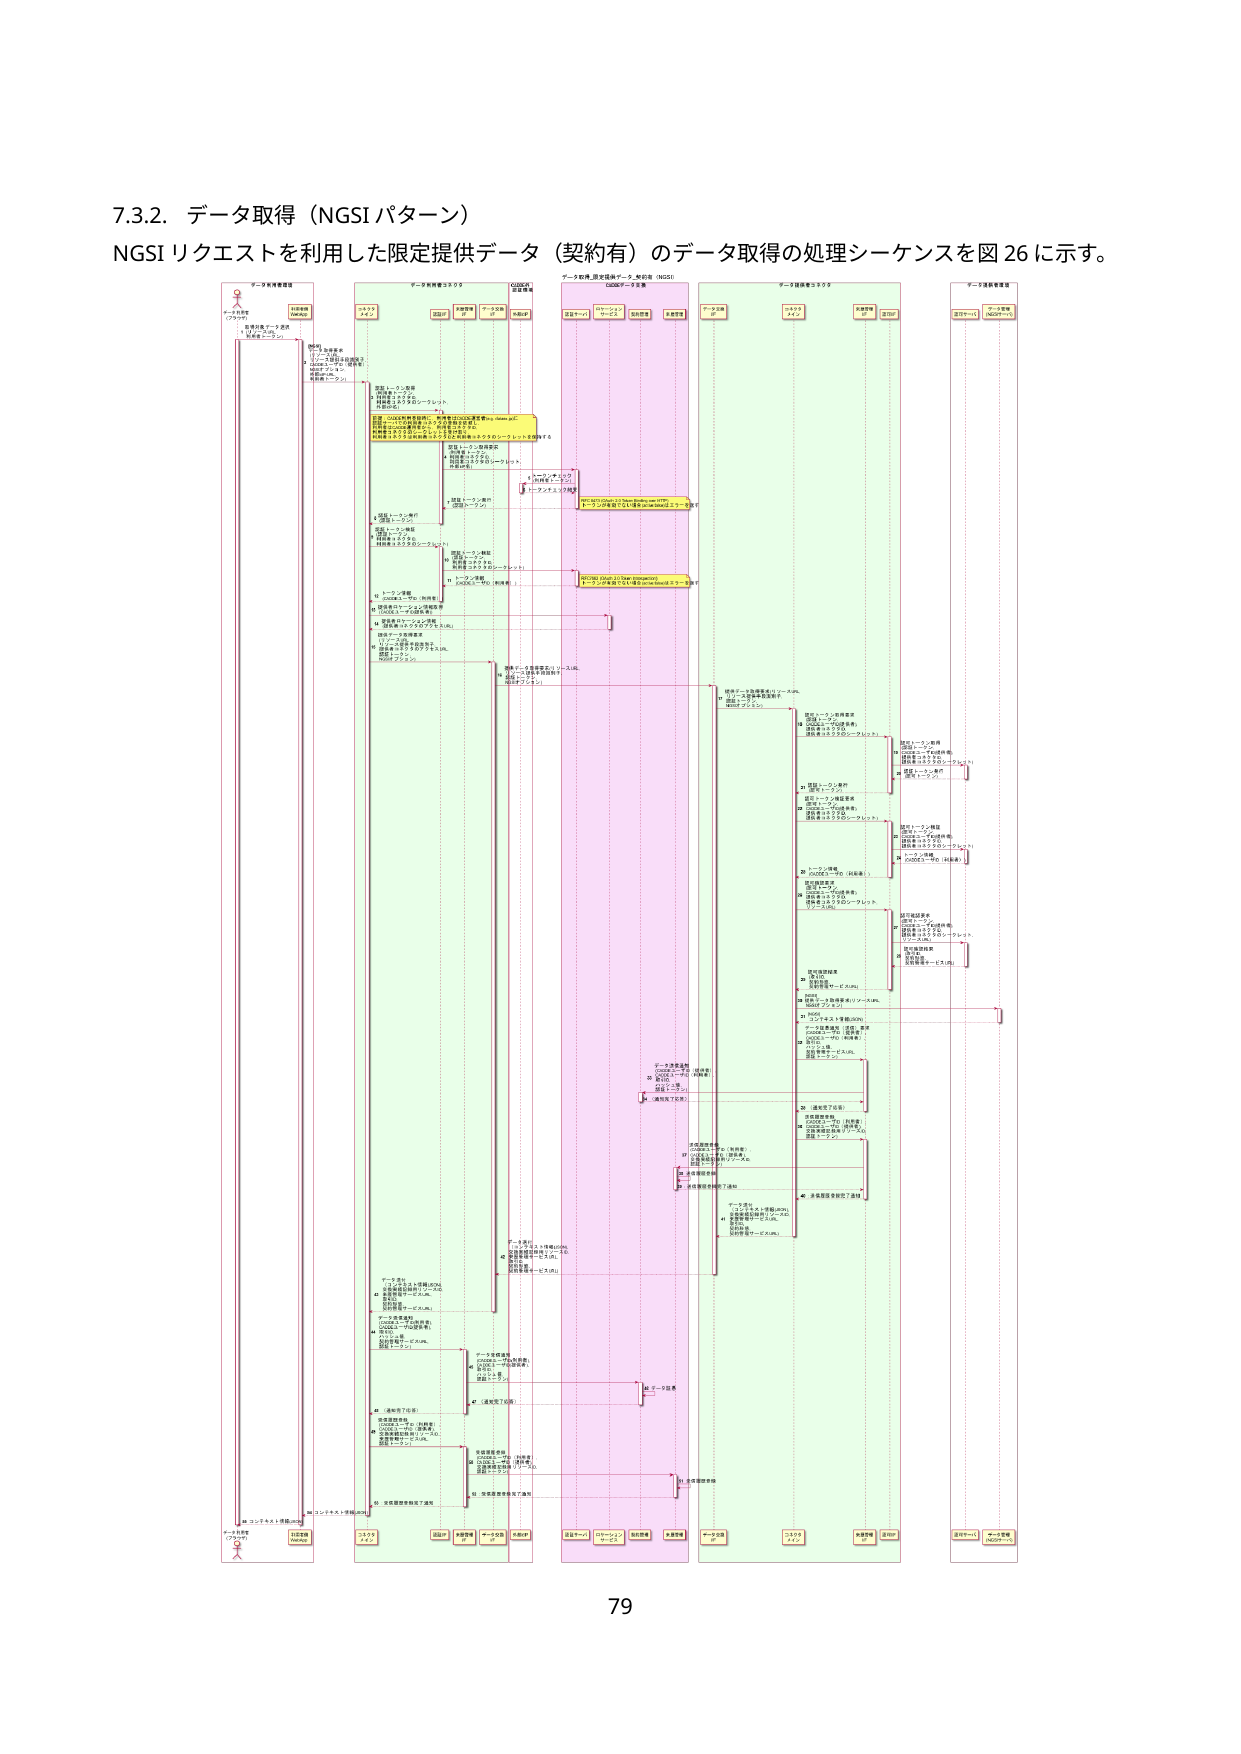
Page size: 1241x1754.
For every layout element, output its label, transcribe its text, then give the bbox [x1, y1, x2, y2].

subtitle データ取得（NGSIパターン） [112, 196, 1128, 233]
text NGSIリクエストを利用した限定提供データ（契約有）のデータ取得の処理シーケンスを図26に示す。 [112, 233, 1128, 271]
picture [221, 270, 1019, 1564]
